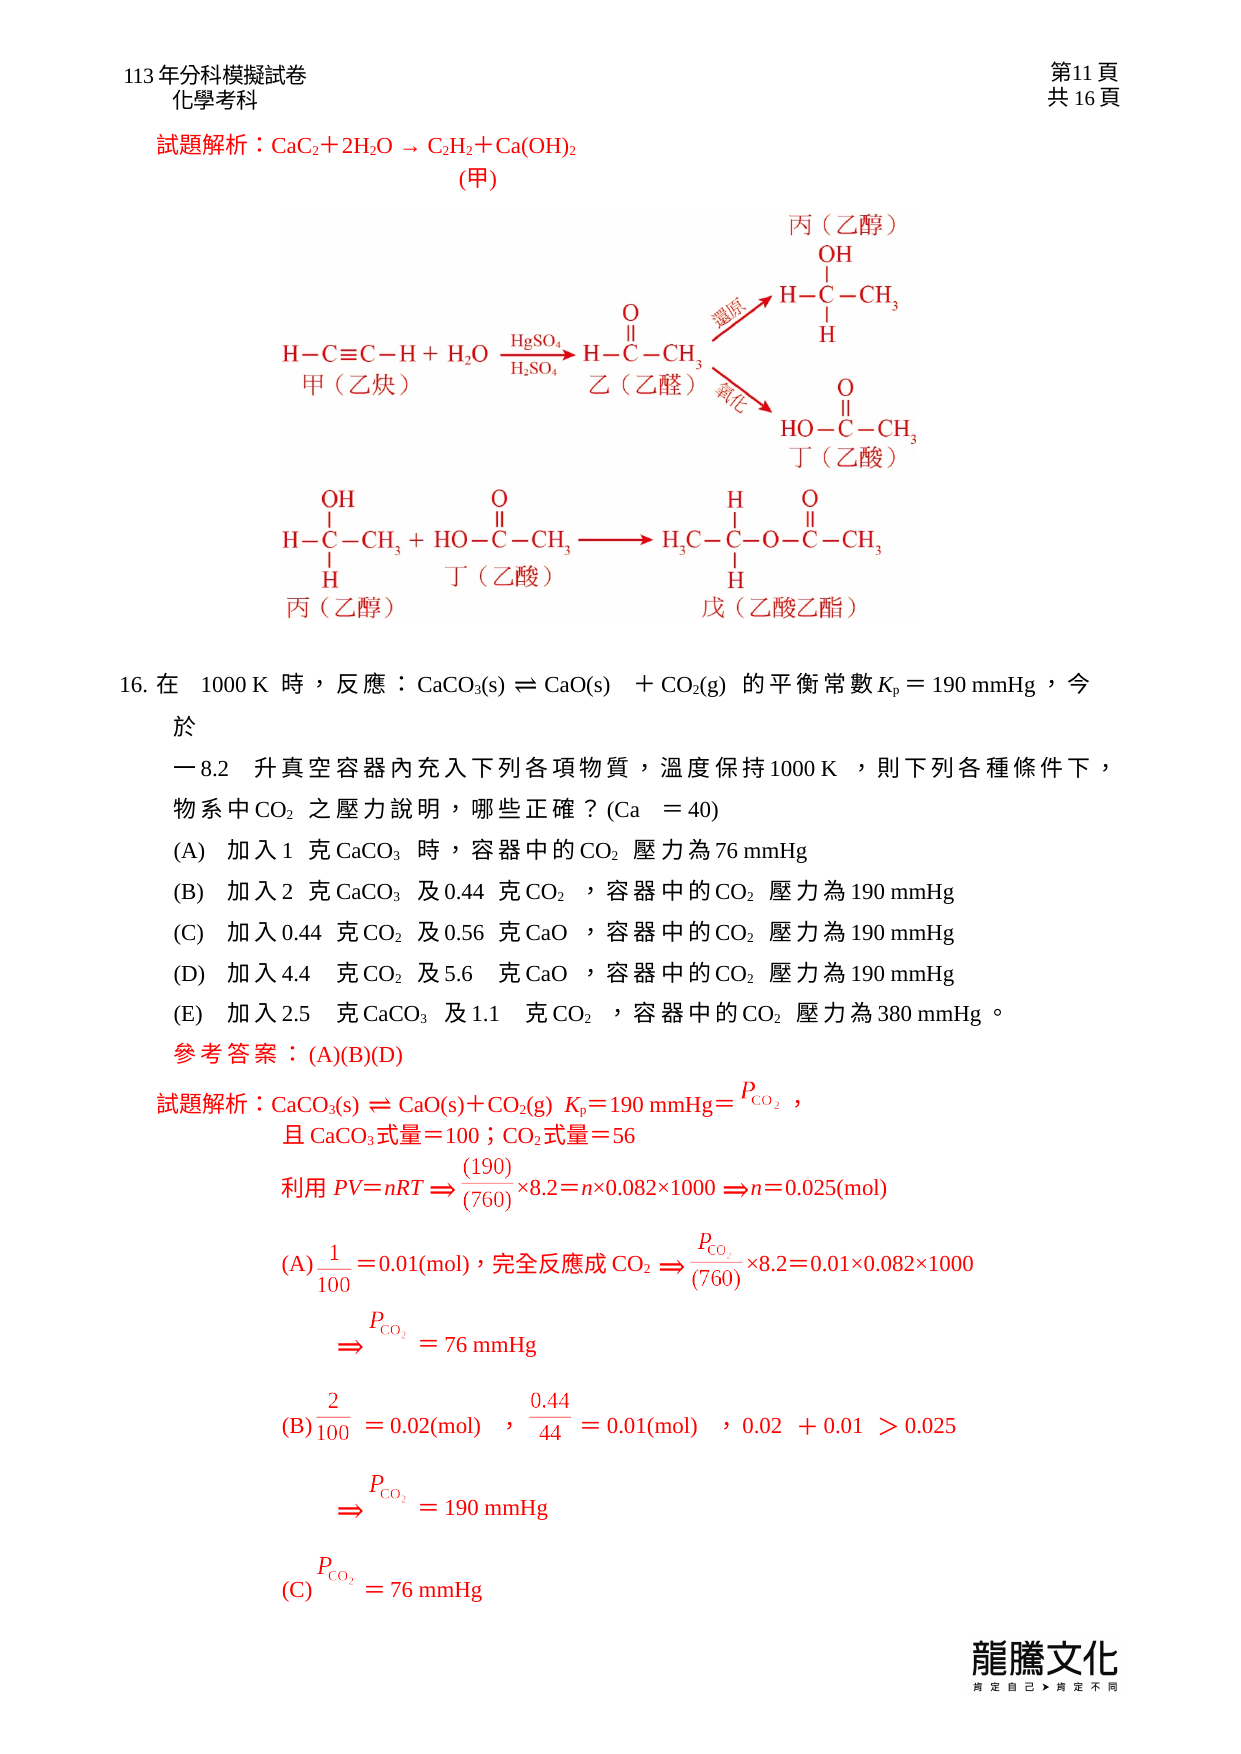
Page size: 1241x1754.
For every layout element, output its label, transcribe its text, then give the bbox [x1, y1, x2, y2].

text 試題解析：CaCO3(s) ⇌ CaO(s)＋CO2(g) Kp＝190 mmHg＝， 且CaCO3式量＝100；CO2式量＝56 [157, 1073, 1121, 1150]
picture [963, 1638, 1123, 1695]
text 參考答案：(A)(B)(D) [157, 1032, 1121, 1073]
text (C)加入0.44克CO2及0.56克CaO，容器中的CO2壓力為190 mmHg [157, 909, 1121, 951]
picture [281, 212, 917, 619]
text (C)＝76 mmHg [281, 1549, 1121, 1631]
text 利用 PV＝nRT ⇒×8.2＝n×0.082×1000 ⇒n＝0.025(mol) [281, 1150, 1121, 1224]
text ⇒＝76 mmHg [282, 1303, 1121, 1385]
text (B)＝0.02(mol)，＝0.01(mol)，0.02＋0.01＞0.025 [281, 1385, 1121, 1467]
text (D)加入4.4克CO2及5.6克CaO，容器中的CO2壓力為190 mmHg [157, 951, 1121, 991]
text 試題解析：CaC2＋2H2O → C2H2＋Ca(OH)2 [157, 119, 1121, 160]
text (A)加入1克CaCO3時，容器中的CO2壓力為76 mmHg [157, 828, 1121, 869]
text (甲) [232, 160, 1121, 193]
text (A)＝0.01(mol)，完全反應成CO2 ⇒×8.2＝0.01×0.082×1000 [281, 1224, 1121, 1303]
text ⇒＝190 mmHg [282, 1467, 1121, 1549]
text 16. 在1000 K時，反應：CaCO3(s) ⇌ CaO(s)＋CO2(g) 的平衡常數Kp＝190 mmHg，今於 一8.2升真空容器內充入下列各項物質，溫度保持1000 K，則下列各種條件下，物系中CO2之壓力說明，哪些正確？(Ca＝40) [119, 664, 1107, 828]
text (B)加入2克CaCO3及0.44克CO2，容器中的CO2壓力為190 mmHg [157, 869, 1121, 909]
text (E)加入2.5克CaCO3及1.1克CO2，容器中的CO2壓力為380 mmHg。 [157, 991, 1121, 1032]
